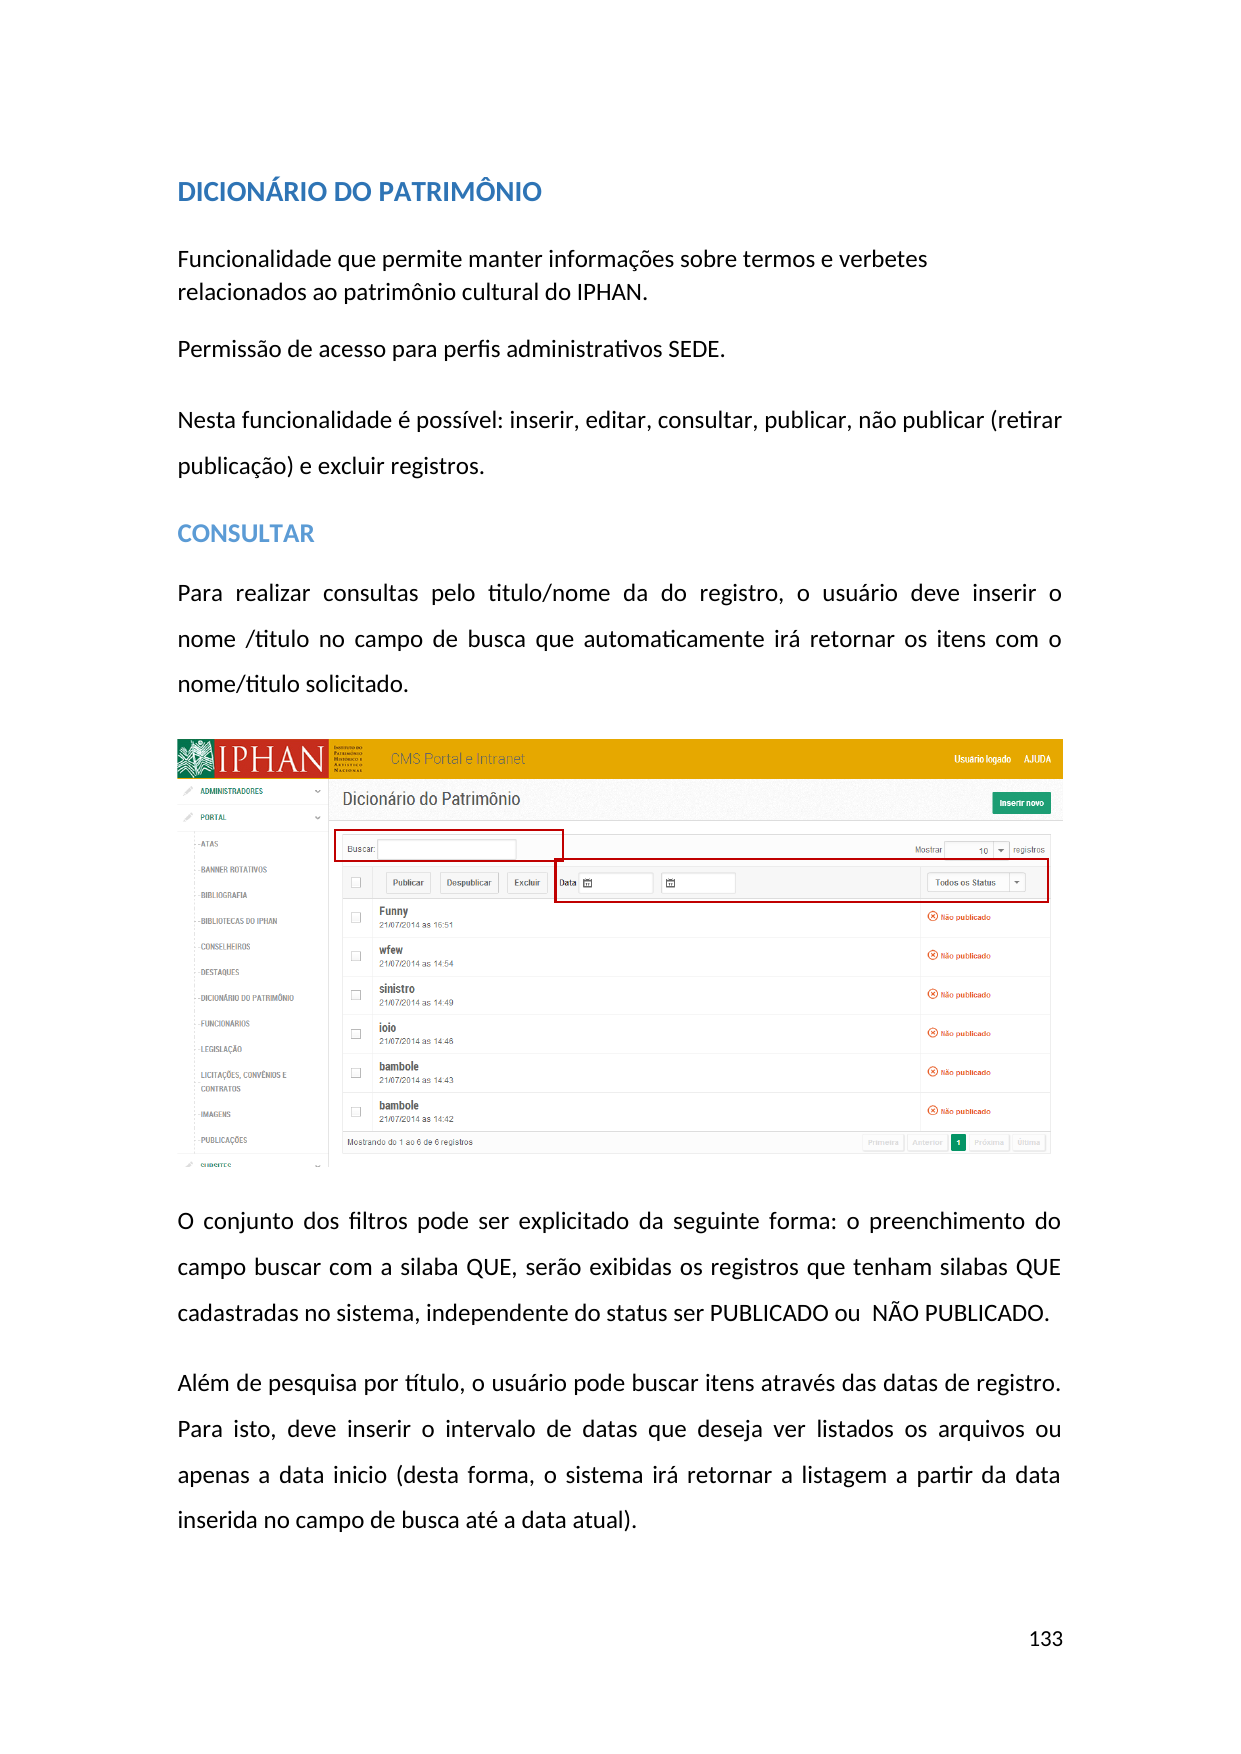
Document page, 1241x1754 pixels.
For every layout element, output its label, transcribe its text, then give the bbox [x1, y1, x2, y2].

text O conjunto dos filtros pode ser explicitado da seguinte forma: o preenchimento do campo buscar com a silaba QUE, serão exibidas os registros que tenham silabas QUE cadastradas no sistema, independente do status ser PUBLICADO ou NÃO PUBLICADO. [177, 1205, 1063, 1327]
subtitle DICIONÁRIO DO PATRIMÔNIO [177, 173, 1063, 208]
text Funcionalidade que permite manter informações sobre termos e verbetes relacionados ao patrimônio cultural do IPHAN. [177, 243, 1063, 306]
text Além de pesquisa por título, o usuário pode buscar itens através das datas de registro. Para isto, deve inserir o intervalo de datas que deseja ver listados os arquivos ou apenas a data inicio (desta forma, o sistema irá retornar a listagem a partir da data inserida no campo de busca até a data atual). [177, 1367, 1063, 1535]
text Permissão de acesso para perfis administrativos SEDE. [177, 333, 1063, 364]
picture [177, 739, 1063, 1167]
subtitle CONSULTAR [177, 517, 1063, 549]
text Para realizar consultas pelo titulo/nome da do registro, o usuário deve inserir o nome /titulo no campo de busca que automaticamente irá retornar os itens com o nome/titulo solicitado. [177, 577, 1063, 699]
text Nesta funcionalidade é possível: inserir, editar, consultar, publicar, não publicar (retirar publicação) e excluir registros. [177, 404, 1063, 481]
